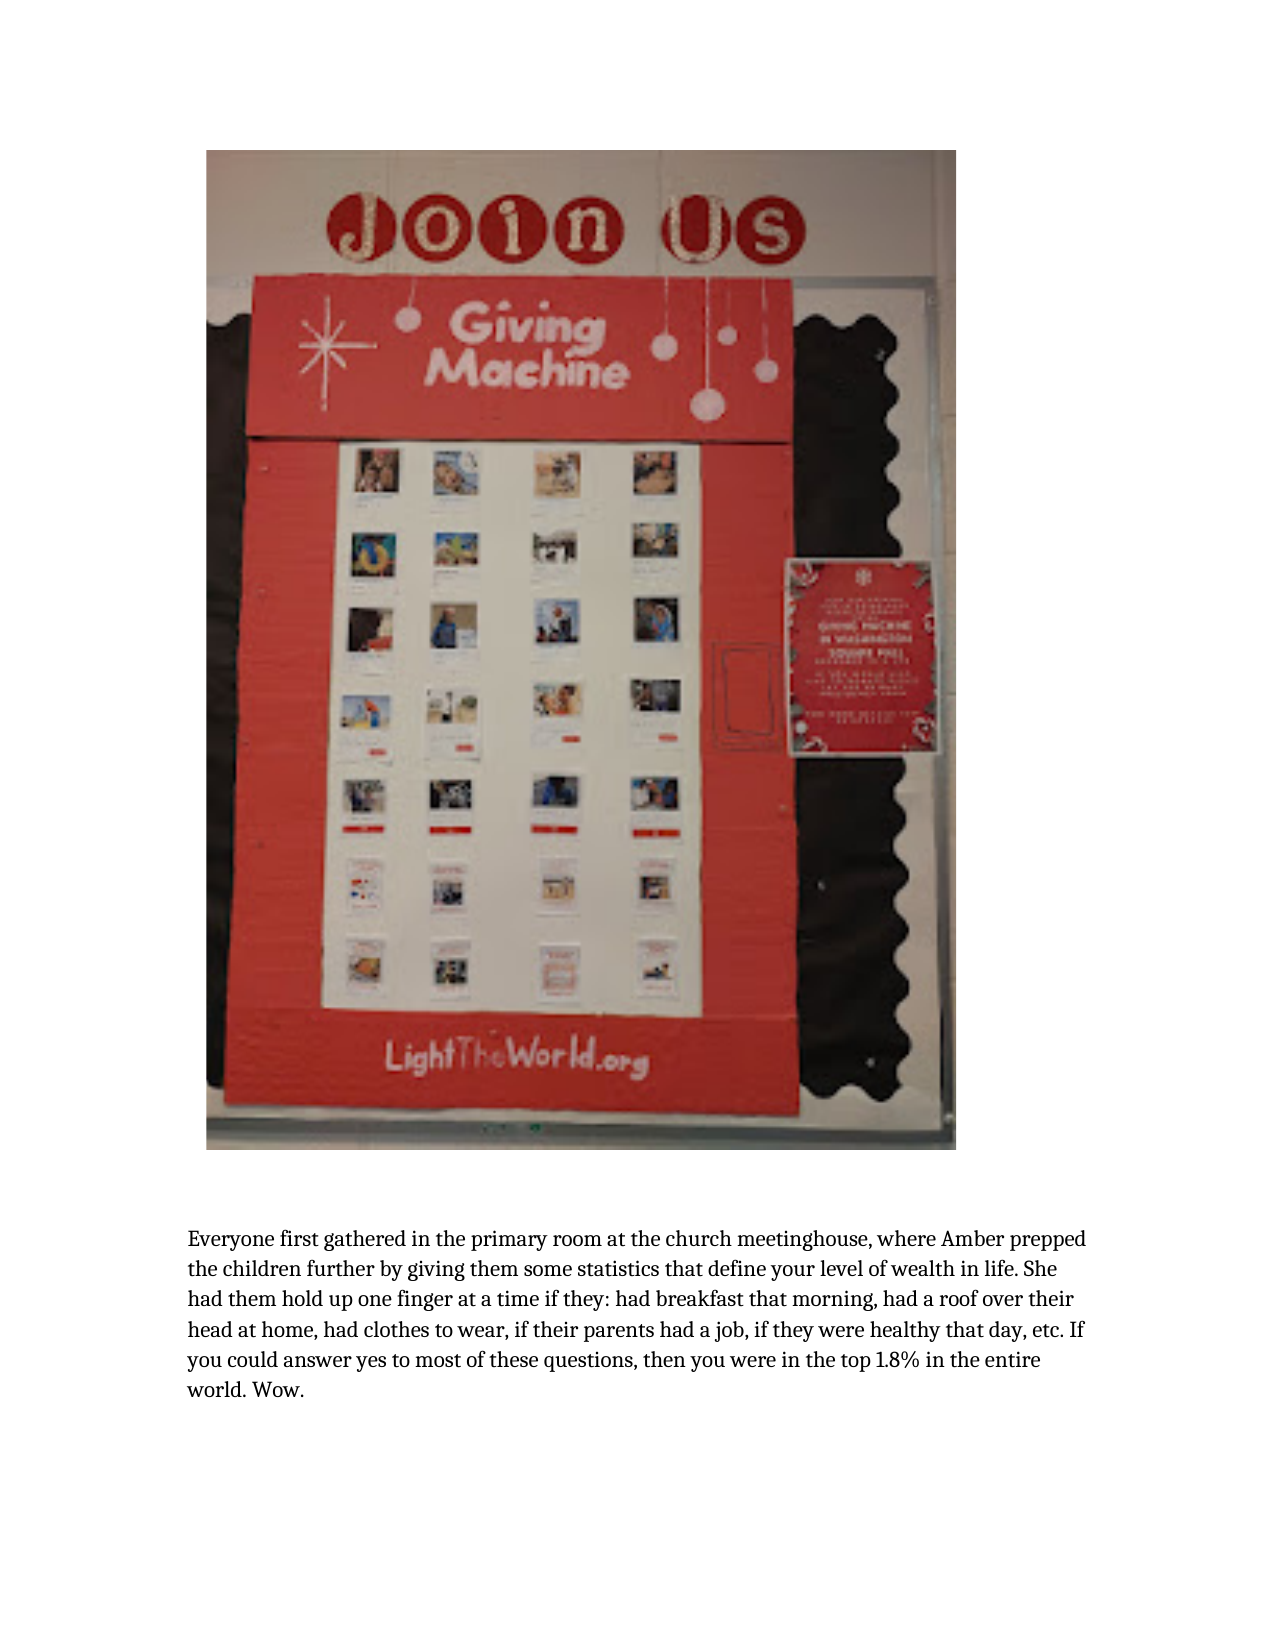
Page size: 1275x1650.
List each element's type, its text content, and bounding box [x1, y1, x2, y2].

picture [206, 150, 957, 1150]
text Everyone first gathered in the primary room at the church meetinghouse, where Amber prepped the children further by giving them some statistics that define your level of wealth in life. She had them hold up one finger at a time if they: had breakfast that morning, had a roof over their head at home, had clothes to wear, if their parents had a job, if they were healthy that day, etc. If you could answer yes to most of these questions, then you were in the top 1.8% in the entire world. Wow. [187, 1226, 1087, 1403]
